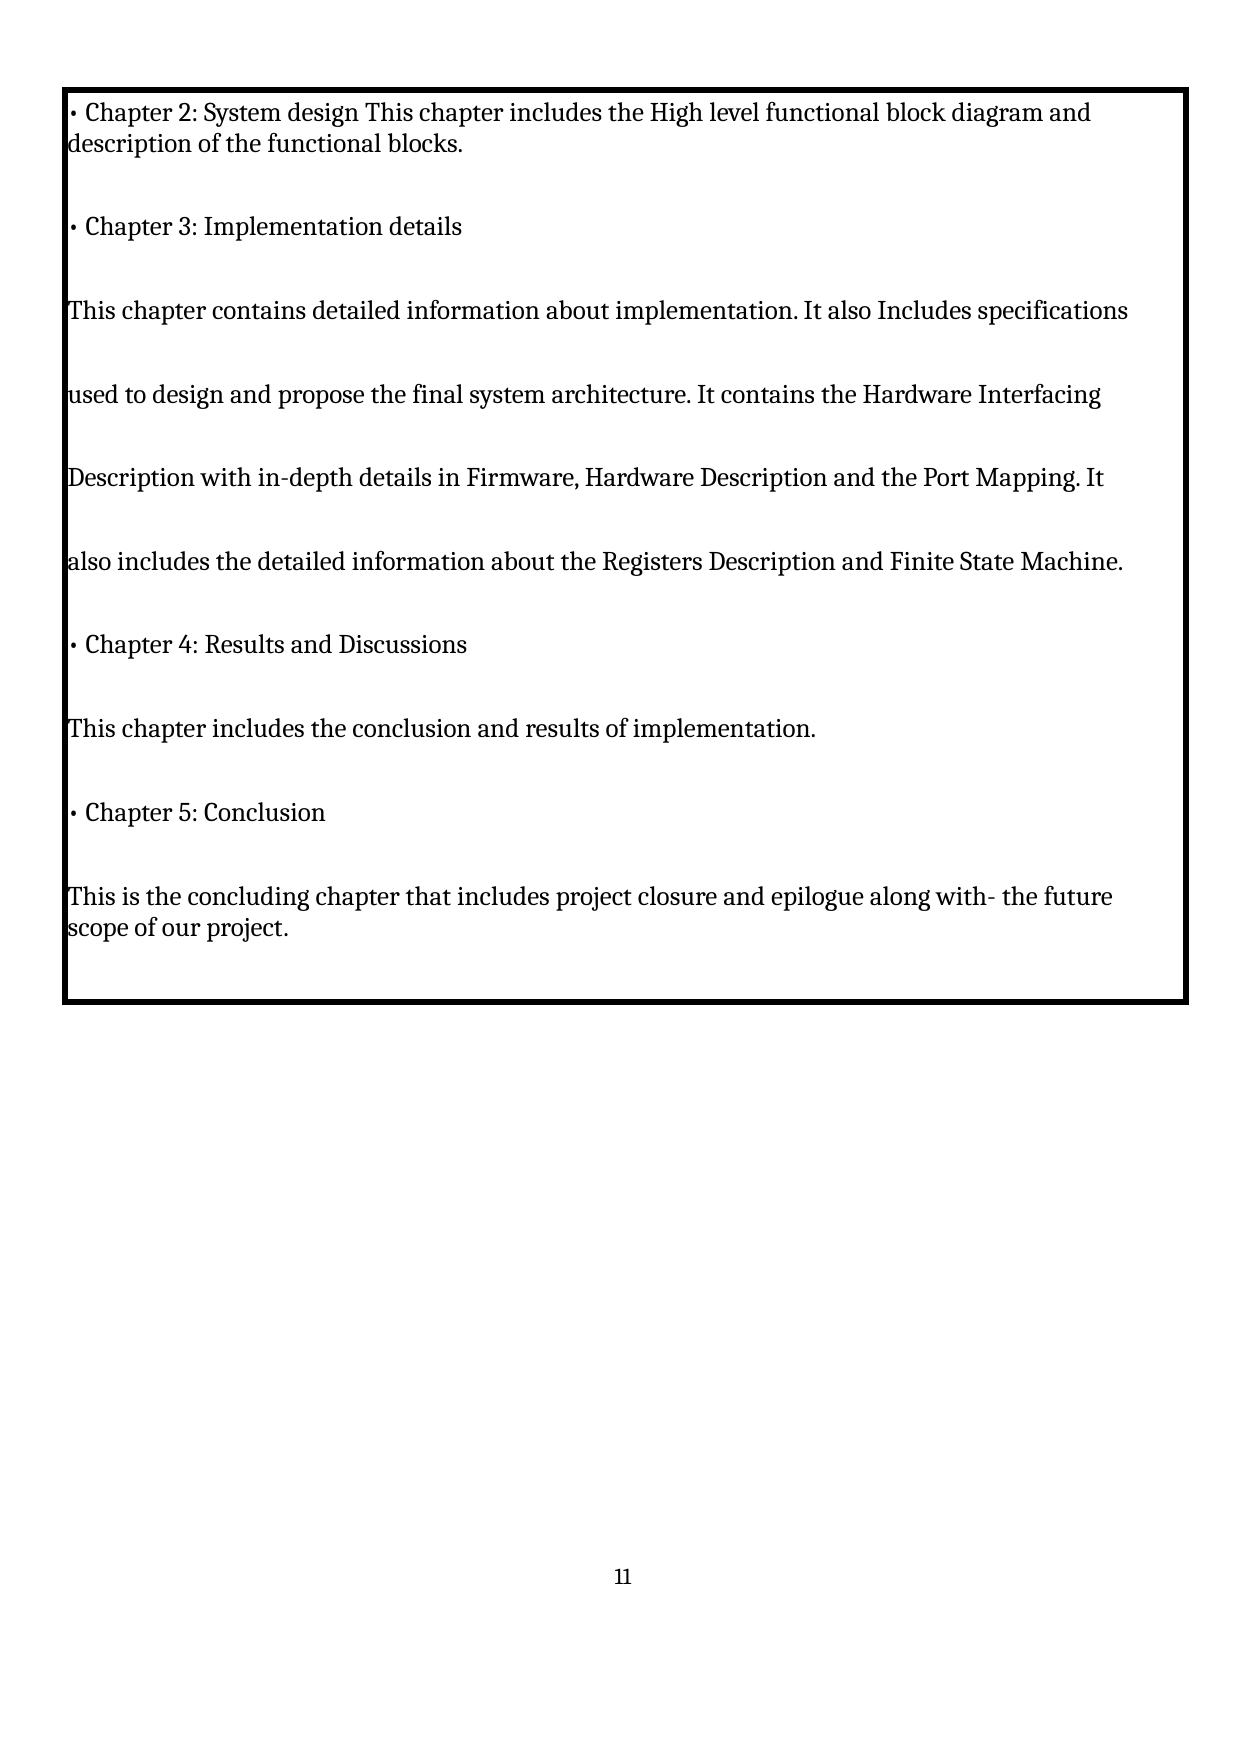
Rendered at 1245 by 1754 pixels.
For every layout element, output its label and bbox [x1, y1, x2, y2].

table_cell [68, 93, 1183, 999]
